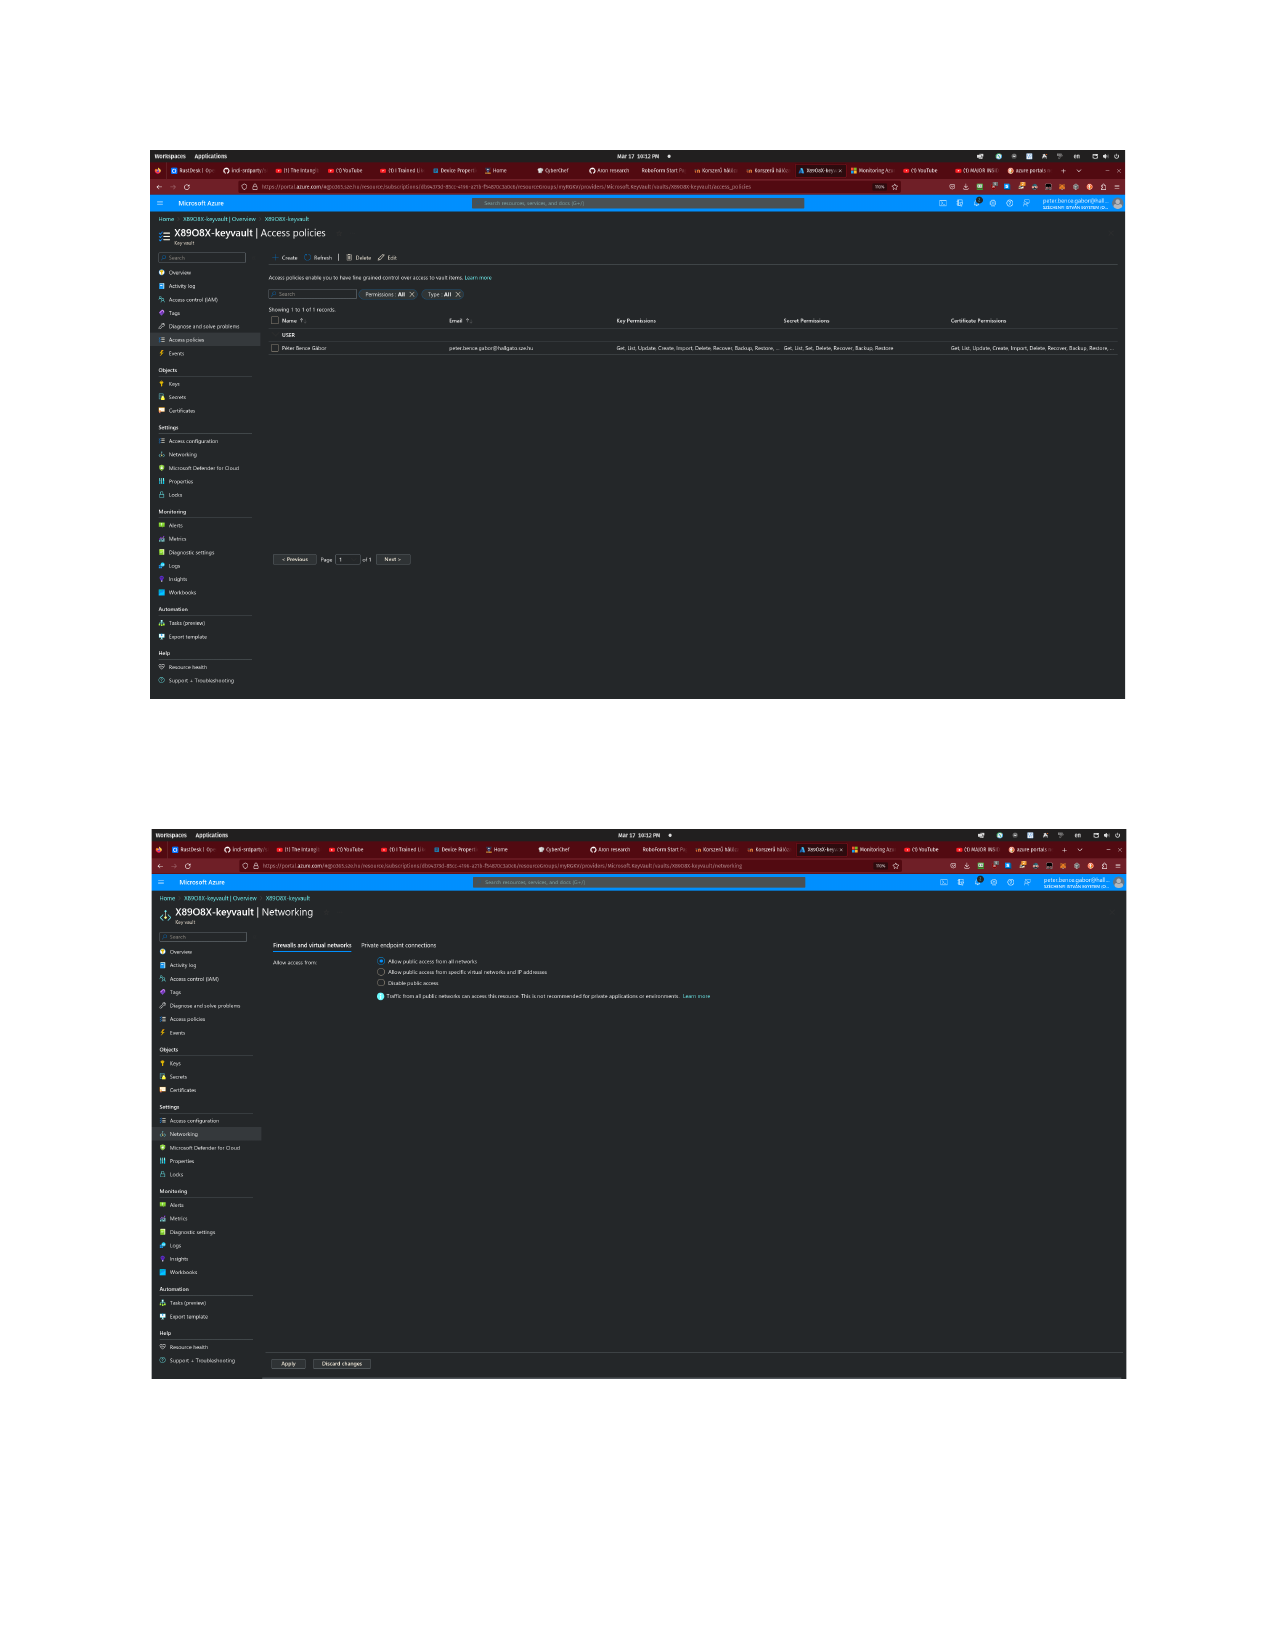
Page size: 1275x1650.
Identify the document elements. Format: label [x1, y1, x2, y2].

picture [151, 829, 1127, 1379]
picture [150, 150, 1125, 699]
